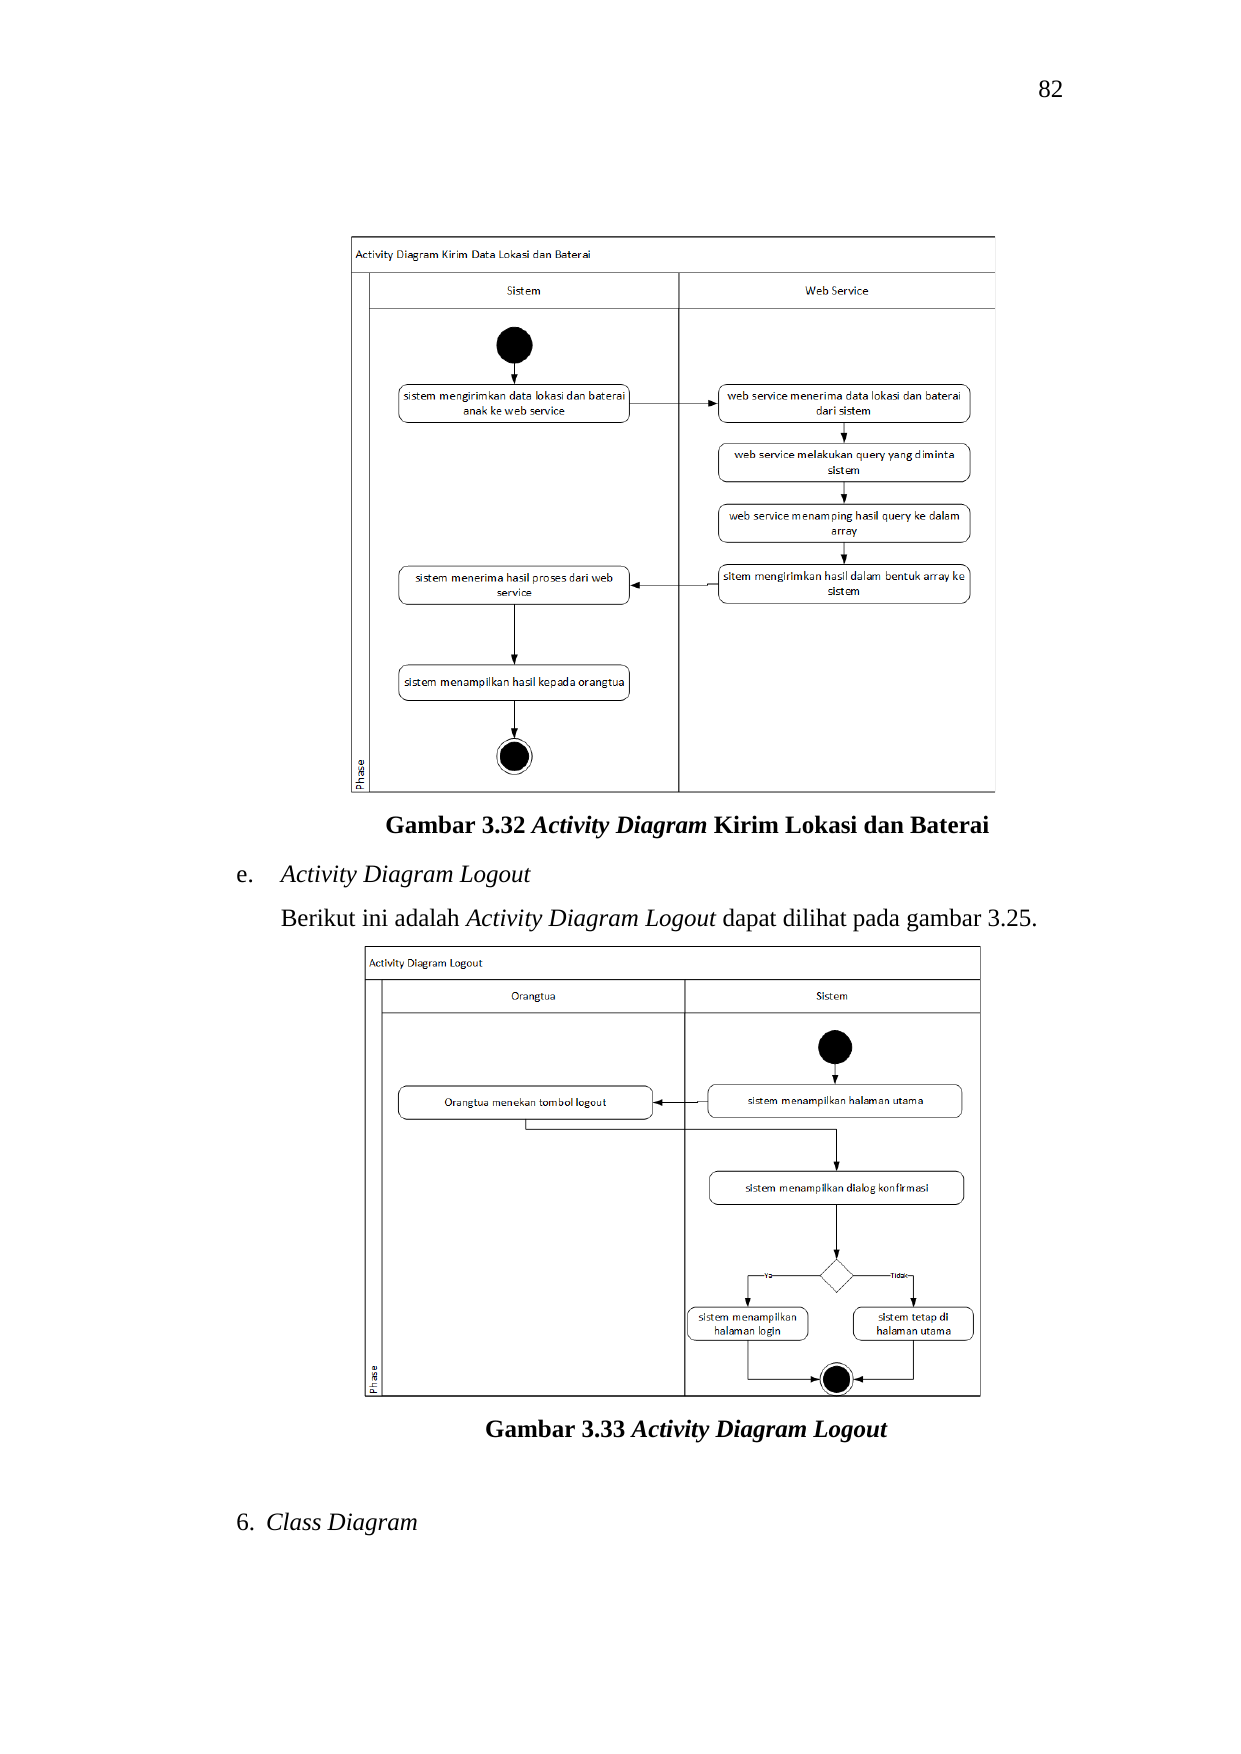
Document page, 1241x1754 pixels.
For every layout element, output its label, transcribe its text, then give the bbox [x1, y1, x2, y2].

list Berikut ini adalah Activity Diagram Logout dapat dilihat pada gambar 3.25. [281, 903, 1063, 931]
list Activity Diagram Logout [236, 859, 1063, 888]
picture [348, 236, 996, 796]
picture [362, 945, 981, 1400]
list Class Diagram [236, 1507, 1063, 1536]
